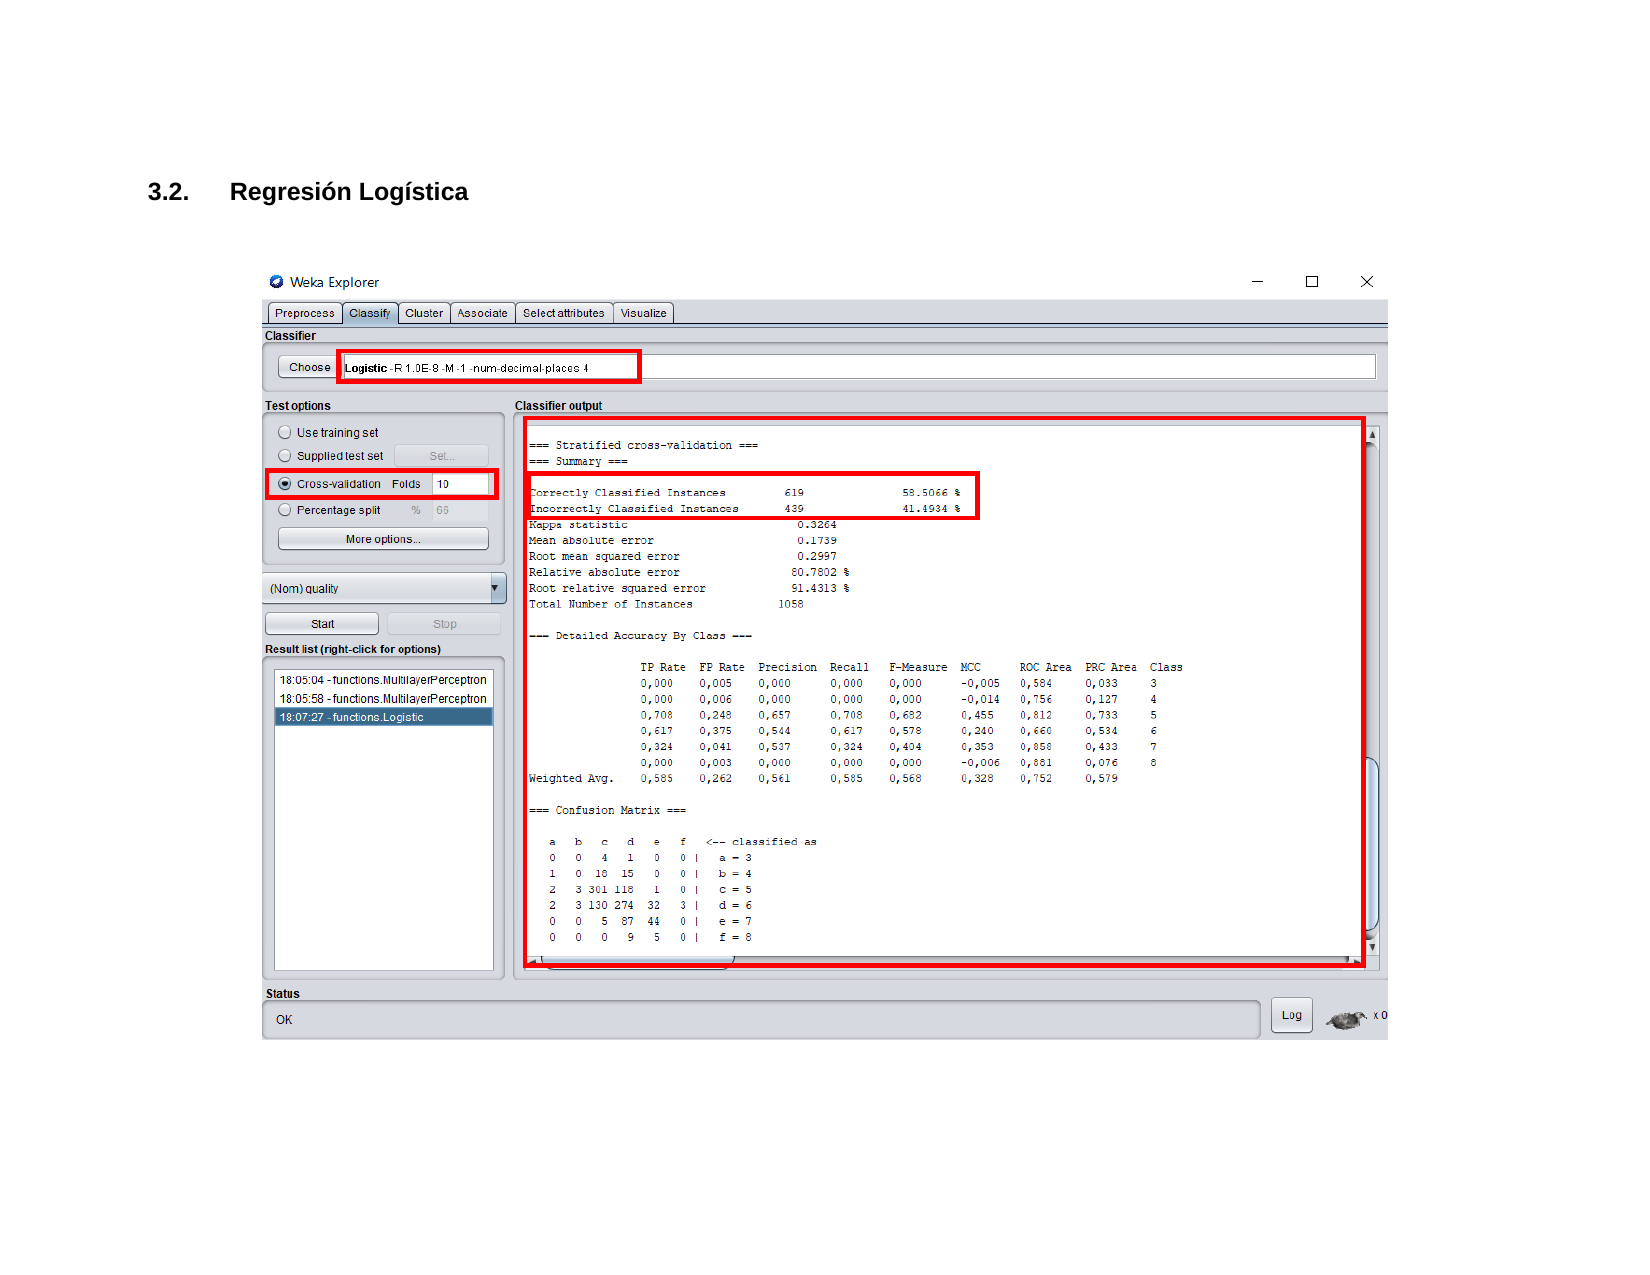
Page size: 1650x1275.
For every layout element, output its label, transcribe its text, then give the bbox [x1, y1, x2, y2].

list Regresión Logística [148, 177, 1502, 206]
picture [262, 272, 1388, 1040]
